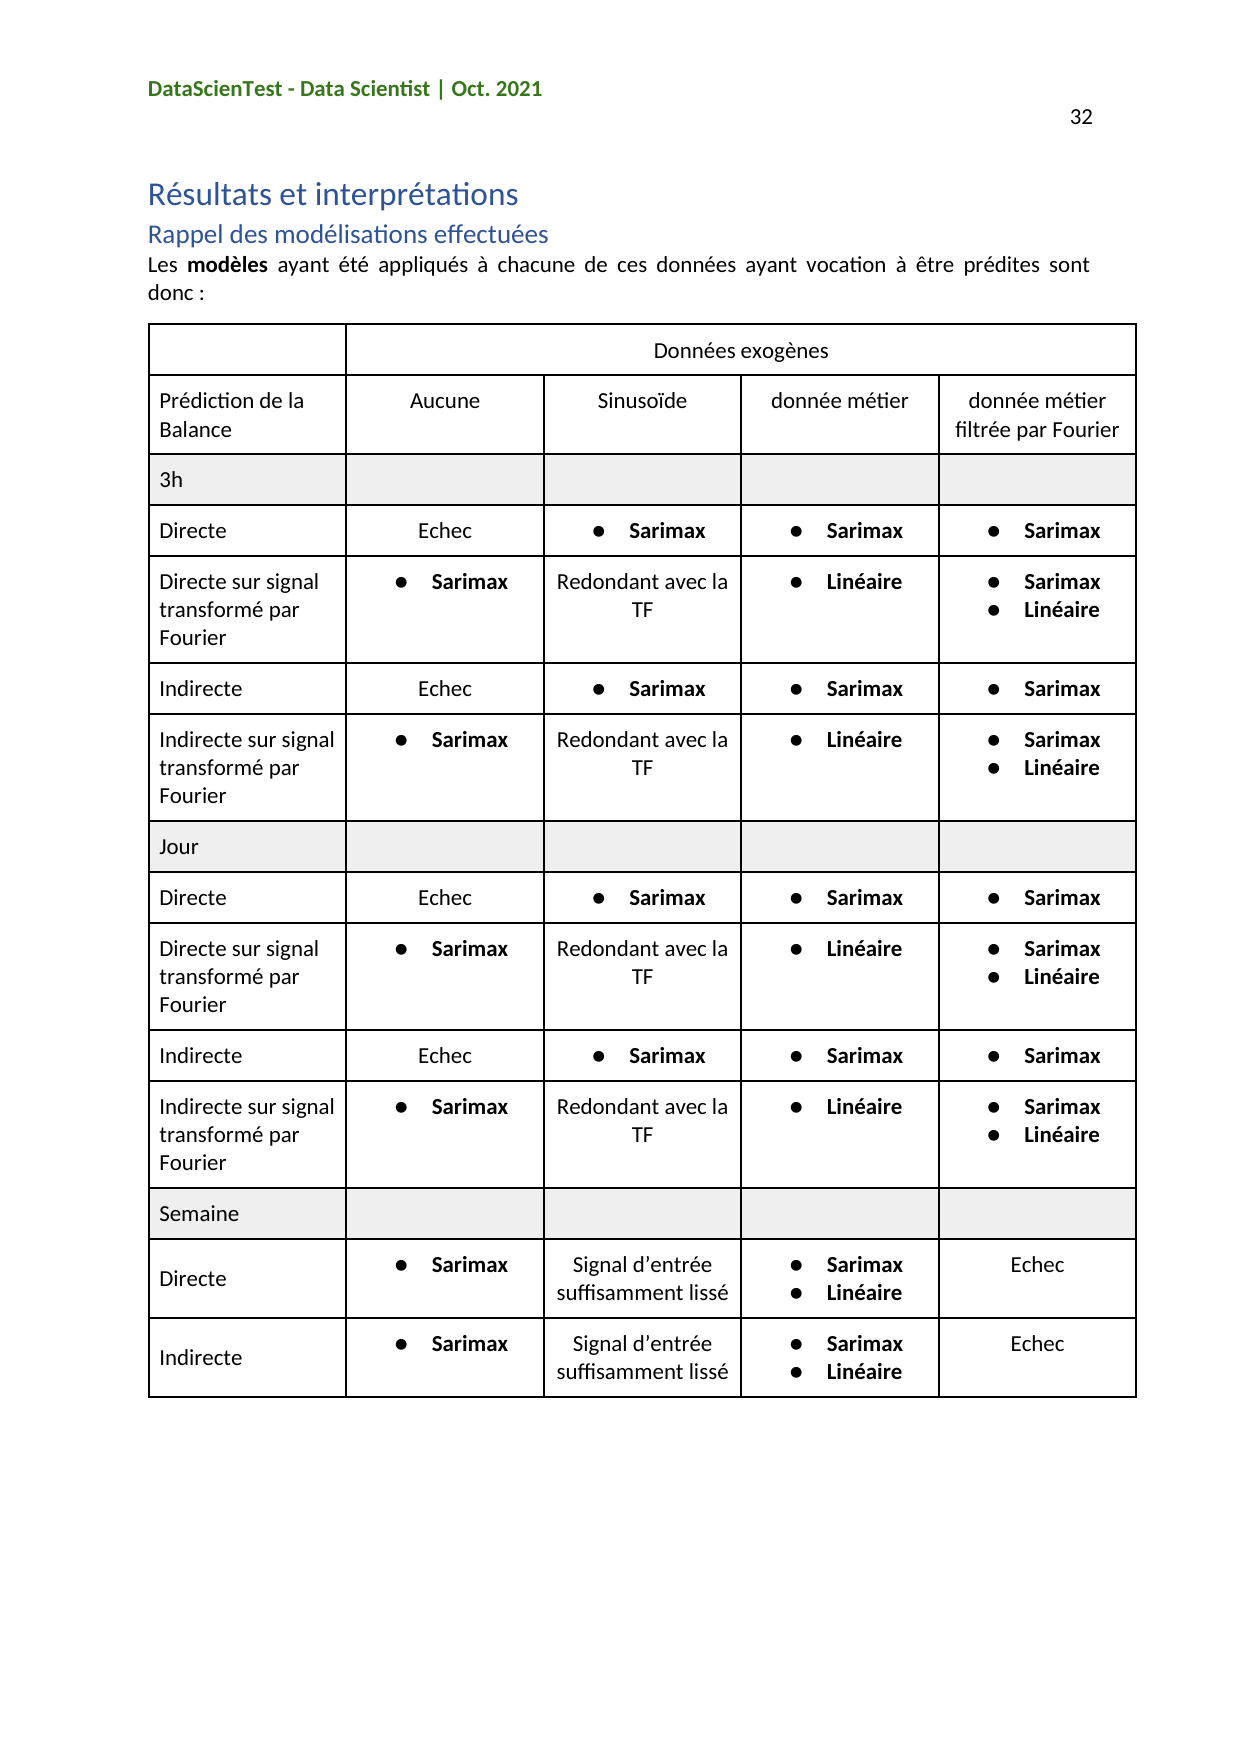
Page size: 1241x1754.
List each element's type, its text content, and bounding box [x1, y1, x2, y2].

table_cell 3h [150, 455, 345, 504]
table_cell Directe sur signal transformé par Fourier [150, 924, 345, 1029]
table_cell Sarimax [545, 506, 740, 555]
table_cell Sarimax Linéaire [742, 1240, 938, 1317]
table_cell Sarimax [545, 664, 740, 713]
table_cell Sarimax [347, 1319, 543, 1396]
table_cell [940, 822, 1135, 871]
table_cell Sarimax Linéaire [940, 924, 1135, 1029]
table_cell Sarimax Linéaire [940, 715, 1135, 820]
table_cell Indirecte [150, 1031, 345, 1080]
table_cell Directe [150, 873, 345, 922]
table_cell Signal d’entrée suffisamment lissé [545, 1240, 740, 1317]
table_cell Sarimax [545, 873, 740, 922]
text Les modèles ayant été appliqués à chacune de ces données ayant vocation à être prédites sont donc : [148, 251, 1093, 307]
table_cell Echec [347, 873, 543, 922]
table_cell Sarimax [940, 506, 1135, 555]
table_cell Prédiction de la Balance [150, 376, 345, 453]
table_header Données exogènes [347, 325, 1135, 374]
table_cell Sarimax Linéaire [940, 1082, 1135, 1187]
table_cell [347, 455, 543, 504]
table_cell Sarimax [347, 1240, 543, 1317]
table_cell Signal d’entrée suffisamment lissé [545, 1319, 740, 1396]
table_header [150, 325, 345, 374]
table_cell Echec [940, 1240, 1135, 1317]
table_cell Redondant avec la TF [545, 924, 740, 1029]
table_cell donnée métier filtrée par Fourier [940, 376, 1135, 453]
table_cell Semaine [150, 1189, 345, 1238]
table_cell Jour [150, 822, 345, 871]
table_cell [545, 1189, 740, 1238]
table_cell Sarimax Linéaire [940, 557, 1135, 662]
table_cell Sarimax [742, 873, 938, 922]
table_cell Sarimax [545, 1031, 740, 1080]
table_cell [545, 455, 740, 504]
table_cell Sarimax [347, 924, 543, 1029]
table_cell [742, 822, 938, 871]
table_cell Sarimax [347, 1082, 543, 1187]
subtitle Résultats et interprétations [148, 173, 1093, 213]
table_cell Redondant avec la TF [545, 715, 740, 820]
subtitle Rappel des modélisations effectuées [148, 217, 1093, 251]
table_cell Linéaire [742, 557, 938, 662]
table_cell Indirecte sur signal transformé par Fourier [150, 715, 345, 820]
table_cell Linéaire [742, 1082, 938, 1187]
table_cell [545, 822, 740, 871]
table_cell Sarimax [347, 557, 543, 662]
table_cell Redondant avec la TF [545, 557, 740, 662]
table_cell [940, 1189, 1135, 1238]
table_cell Linéaire [742, 715, 938, 820]
table_cell [347, 1189, 543, 1238]
table_cell Directe [150, 506, 345, 555]
table_cell Sarimax [347, 715, 543, 820]
table_cell Sinusoïde [545, 376, 740, 453]
table_cell donnée métier [742, 376, 938, 453]
table_cell Sarimax [940, 873, 1135, 922]
table_cell [347, 822, 543, 871]
table_cell Aucune [347, 376, 543, 453]
table_cell Redondant avec la TF [545, 1082, 740, 1187]
table_cell Indirecte sur signal transformé par Fourier [150, 1082, 345, 1187]
table_cell Directe sur signal transformé par Fourier [150, 557, 345, 662]
table_cell Sarimax [742, 506, 938, 555]
table_cell Linéaire [742, 924, 938, 1029]
table_cell Sarimax [742, 1031, 938, 1080]
table_cell Echec [940, 1319, 1135, 1396]
table_cell Echec [347, 664, 543, 713]
table_cell [742, 455, 938, 504]
table_cell [742, 1189, 938, 1238]
table_cell Sarimax [940, 1031, 1135, 1080]
table_cell Sarimax [940, 664, 1135, 713]
table_cell Echec [347, 506, 543, 555]
table_cell Sarimax [742, 664, 938, 713]
table_cell Indirecte [150, 664, 345, 713]
table_cell Echec [347, 1031, 543, 1080]
table_cell Sarimax Linéaire [742, 1319, 938, 1396]
table_cell [940, 455, 1135, 504]
table_cell Indirecte [150, 1319, 345, 1396]
table_cell Directe [150, 1240, 345, 1317]
